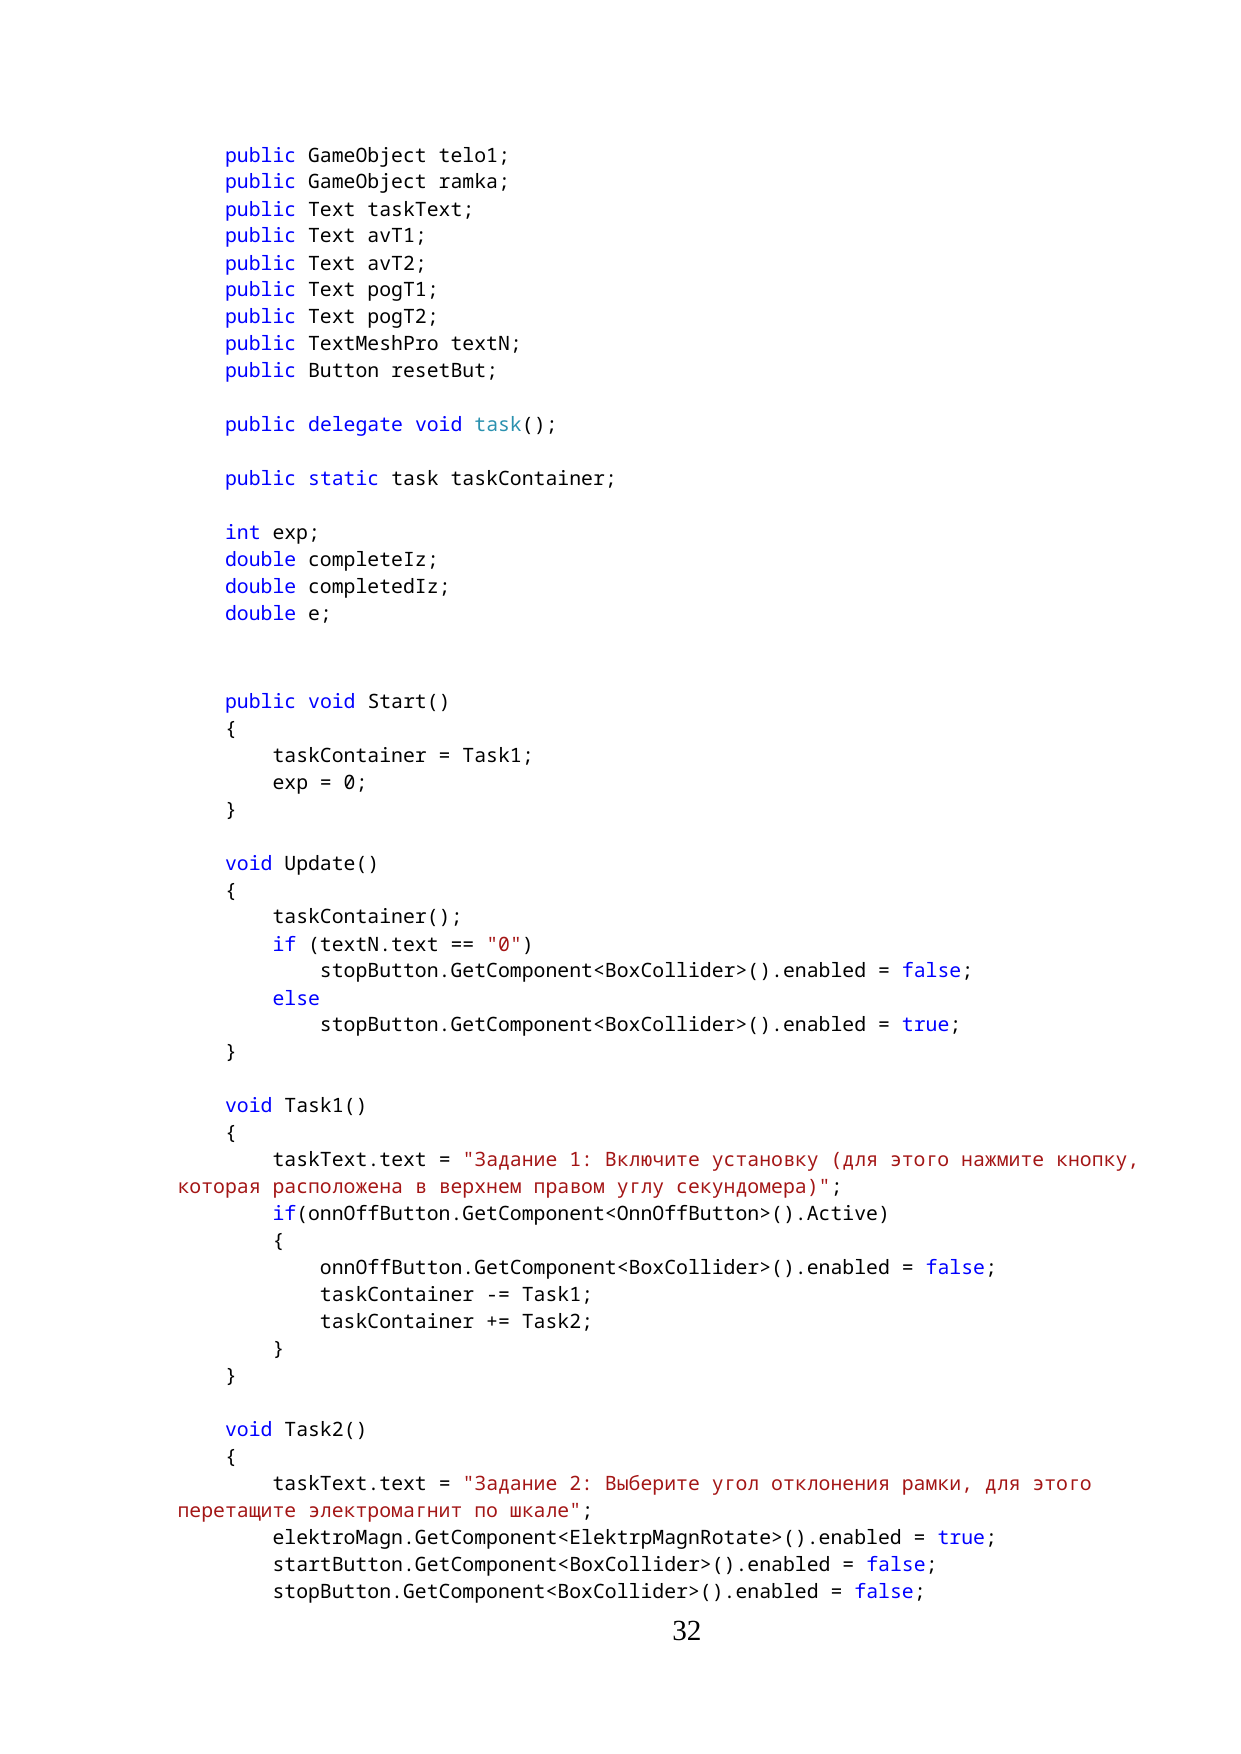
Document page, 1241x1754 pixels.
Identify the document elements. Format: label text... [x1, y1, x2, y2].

text taskContainer(); [177, 903, 1152, 930]
text taskText.text = "Задание 2: Выберите угол отклонения рамки, для этого перетащите электромагнит по шкале"; [177, 1469, 1152, 1523]
text void Update() [177, 849, 1152, 876]
text void Task2() [177, 1415, 1152, 1442]
text double completeIz; [177, 546, 1152, 572]
text int exp; [177, 518, 1152, 546]
text public Text avT2; [177, 249, 1152, 276]
text stopButton.GetComponent<BoxCollider>().enabled = true; [177, 1011, 1152, 1038]
text public Text taskText; [177, 195, 1152, 222]
text taskContainer = Task1; [177, 741, 1152, 768]
text } [177, 1334, 1152, 1361]
text taskContainer -= Task1; [177, 1281, 1152, 1307]
text { [177, 714, 1152, 741]
text { [177, 1442, 1152, 1469]
text elektroMagn.GetComponent<ElektrpMagnRotate>().enabled = true; [177, 1523, 1152, 1550]
text else [177, 984, 1152, 1011]
text if (textN.text == "0") [177, 930, 1152, 957]
text exp = 0; [177, 768, 1152, 795]
text public GameObject ramka; [177, 168, 1152, 195]
text { [177, 1119, 1152, 1146]
text startButton.GetComponent<BoxCollider>().enabled = false; [177, 1550, 1152, 1577]
text onnOffButton.GetComponent<BoxCollider>().enabled = false; [177, 1253, 1152, 1281]
text if(onnOffButton.GetComponent<OnnOffButton>().Active) [177, 1199, 1152, 1227]
text taskContainer += Task2; [177, 1307, 1152, 1334]
text public static task taskContainer; [177, 464, 1152, 492]
text } [177, 1361, 1152, 1388]
text { [177, 876, 1152, 903]
text stopButton.GetComponent<BoxCollider>().enabled = false; [177, 1577, 1152, 1604]
text public TextMeshPro textN; [177, 330, 1152, 357]
text double completedIz; [177, 572, 1152, 599]
text public Button resetBut; [177, 357, 1152, 384]
text public void Start() [177, 687, 1152, 714]
text public GameObject telo1; [177, 141, 1152, 168]
text public Text pogT1; [177, 276, 1152, 303]
text void Task1() [177, 1092, 1152, 1119]
text { [177, 1227, 1152, 1253]
text } [177, 1038, 1152, 1065]
text public Text avT1; [177, 222, 1152, 249]
text public Text pogT2; [177, 303, 1152, 330]
text double e; [177, 599, 1152, 626]
text public delegate void task(); [177, 411, 1152, 438]
text taskText.text = "Задание 1: Включите установку (для этого нажмите кнопку, которая расположена в верхнем правом углу секундомера)"; [177, 1146, 1152, 1199]
text } [177, 795, 1152, 822]
text stopButton.GetComponent<BoxCollider>().enabled = false; [177, 957, 1152, 984]
